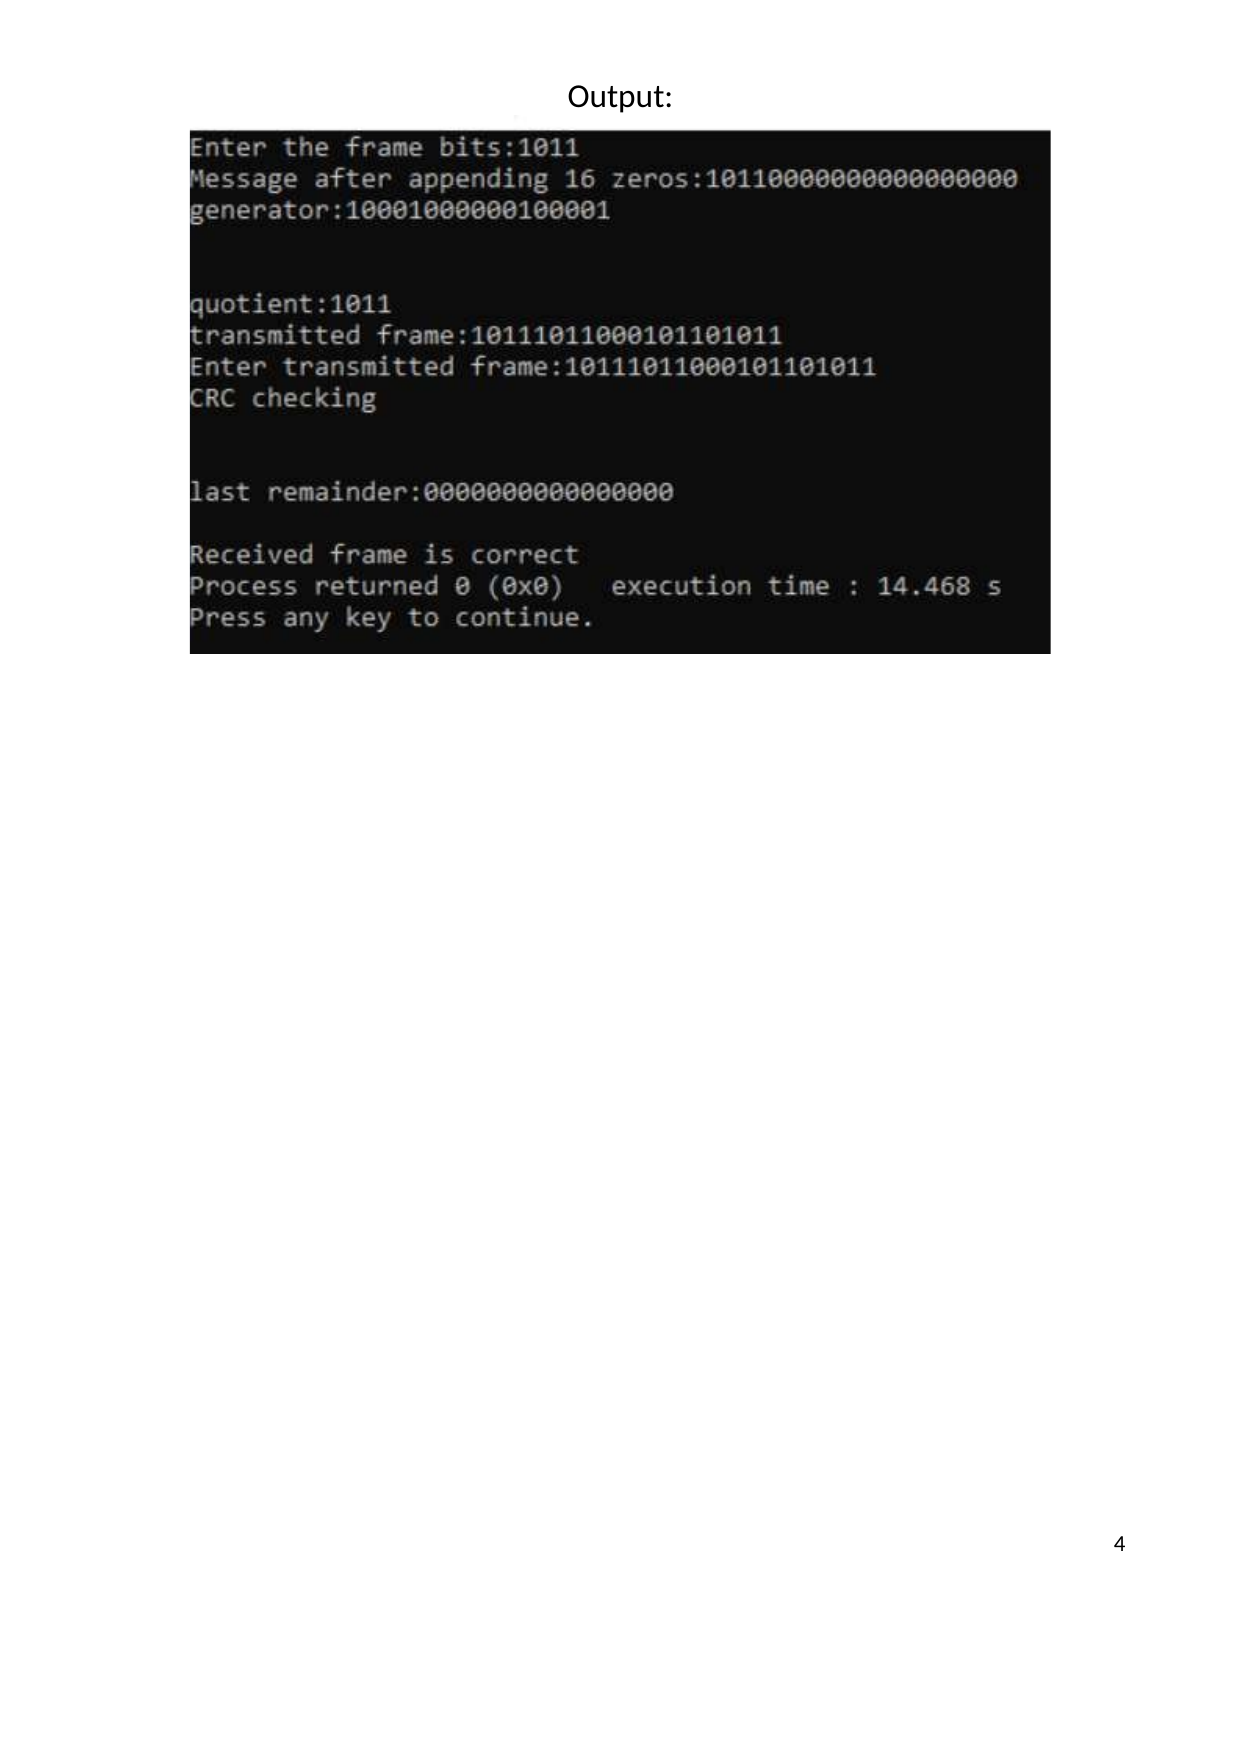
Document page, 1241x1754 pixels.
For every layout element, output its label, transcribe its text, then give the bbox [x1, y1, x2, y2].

text Output: [75, 75, 1165, 116]
picture [189, 115, 1051, 654]
